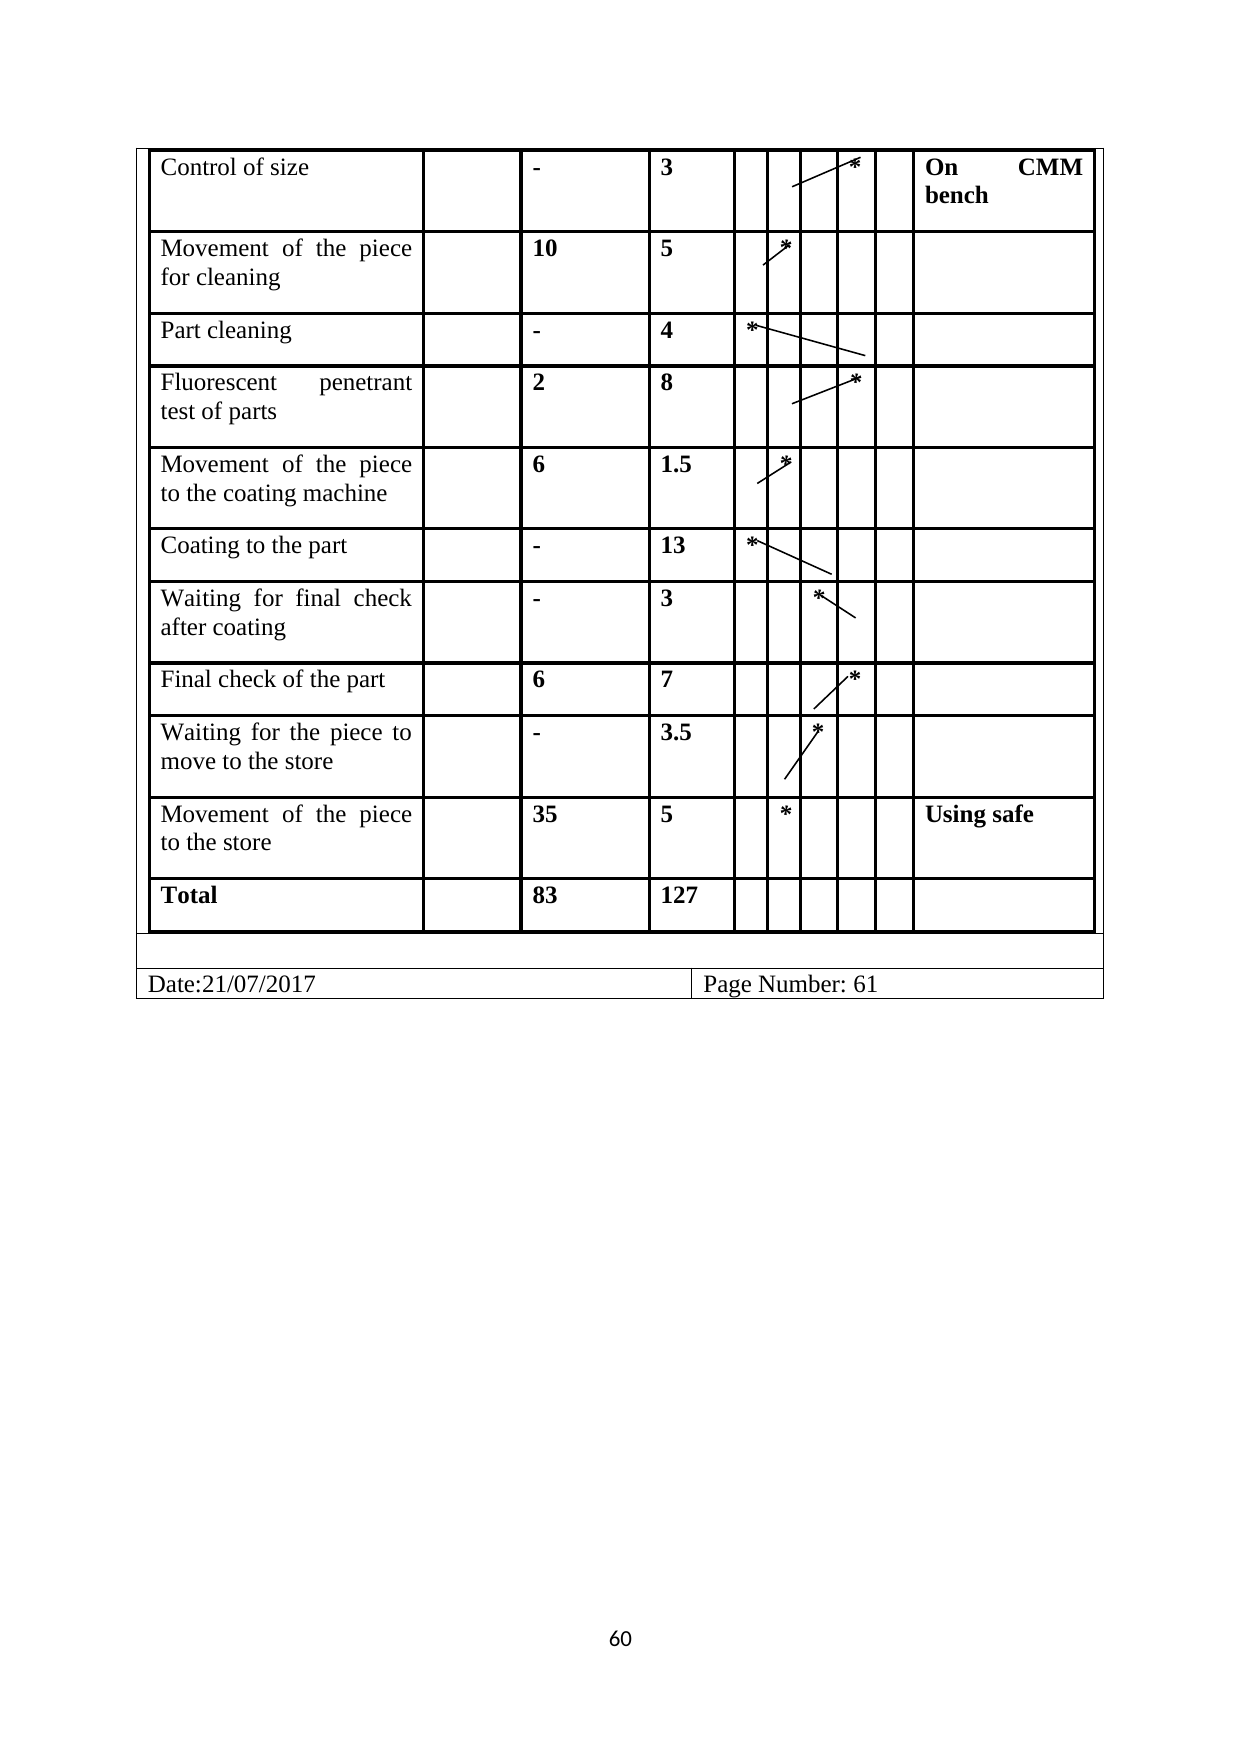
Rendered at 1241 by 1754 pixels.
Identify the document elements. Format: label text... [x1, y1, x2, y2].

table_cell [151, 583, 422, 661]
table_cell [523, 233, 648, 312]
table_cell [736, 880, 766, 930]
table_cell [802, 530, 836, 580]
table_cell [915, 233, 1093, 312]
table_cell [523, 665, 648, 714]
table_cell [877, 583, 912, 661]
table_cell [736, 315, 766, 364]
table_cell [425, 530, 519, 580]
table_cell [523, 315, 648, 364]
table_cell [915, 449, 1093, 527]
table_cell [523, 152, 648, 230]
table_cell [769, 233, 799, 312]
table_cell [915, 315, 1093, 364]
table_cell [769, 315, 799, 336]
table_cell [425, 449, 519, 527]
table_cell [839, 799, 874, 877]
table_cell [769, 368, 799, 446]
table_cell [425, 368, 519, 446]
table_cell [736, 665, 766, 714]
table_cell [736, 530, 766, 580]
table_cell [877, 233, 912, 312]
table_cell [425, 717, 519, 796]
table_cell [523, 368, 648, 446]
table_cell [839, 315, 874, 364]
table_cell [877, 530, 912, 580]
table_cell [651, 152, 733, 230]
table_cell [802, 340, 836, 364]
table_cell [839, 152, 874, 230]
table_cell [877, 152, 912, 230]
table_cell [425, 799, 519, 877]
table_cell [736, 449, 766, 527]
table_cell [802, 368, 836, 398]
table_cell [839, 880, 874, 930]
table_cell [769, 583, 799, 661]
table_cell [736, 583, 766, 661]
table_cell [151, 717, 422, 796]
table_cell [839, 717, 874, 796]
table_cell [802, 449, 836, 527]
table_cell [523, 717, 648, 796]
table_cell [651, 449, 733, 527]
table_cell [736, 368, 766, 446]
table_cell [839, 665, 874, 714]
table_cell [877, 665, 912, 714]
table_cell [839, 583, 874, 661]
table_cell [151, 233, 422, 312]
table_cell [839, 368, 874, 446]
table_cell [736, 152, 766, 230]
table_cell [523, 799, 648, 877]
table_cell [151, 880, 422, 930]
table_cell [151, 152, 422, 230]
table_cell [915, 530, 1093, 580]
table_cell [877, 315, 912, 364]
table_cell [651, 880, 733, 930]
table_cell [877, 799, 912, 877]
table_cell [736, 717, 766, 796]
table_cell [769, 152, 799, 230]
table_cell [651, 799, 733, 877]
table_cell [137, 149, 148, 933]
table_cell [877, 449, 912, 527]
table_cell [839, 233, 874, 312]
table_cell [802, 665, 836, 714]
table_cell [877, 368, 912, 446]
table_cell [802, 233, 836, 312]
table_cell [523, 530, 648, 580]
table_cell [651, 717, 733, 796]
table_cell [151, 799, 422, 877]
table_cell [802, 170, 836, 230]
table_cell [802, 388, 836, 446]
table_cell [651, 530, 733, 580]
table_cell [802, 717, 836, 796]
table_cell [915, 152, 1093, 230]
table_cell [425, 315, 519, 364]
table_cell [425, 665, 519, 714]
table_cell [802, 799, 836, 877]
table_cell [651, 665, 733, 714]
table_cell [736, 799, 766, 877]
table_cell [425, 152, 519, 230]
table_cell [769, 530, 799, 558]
table_cell [137, 934, 1103, 968]
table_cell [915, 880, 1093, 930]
table_cell Date:21/07/2017 [137, 969, 691, 997]
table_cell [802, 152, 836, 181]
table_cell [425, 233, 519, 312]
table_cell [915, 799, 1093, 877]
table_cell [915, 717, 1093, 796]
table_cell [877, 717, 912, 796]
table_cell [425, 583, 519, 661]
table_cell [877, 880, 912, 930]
table_cell Page Number: 61 [692, 969, 1103, 997]
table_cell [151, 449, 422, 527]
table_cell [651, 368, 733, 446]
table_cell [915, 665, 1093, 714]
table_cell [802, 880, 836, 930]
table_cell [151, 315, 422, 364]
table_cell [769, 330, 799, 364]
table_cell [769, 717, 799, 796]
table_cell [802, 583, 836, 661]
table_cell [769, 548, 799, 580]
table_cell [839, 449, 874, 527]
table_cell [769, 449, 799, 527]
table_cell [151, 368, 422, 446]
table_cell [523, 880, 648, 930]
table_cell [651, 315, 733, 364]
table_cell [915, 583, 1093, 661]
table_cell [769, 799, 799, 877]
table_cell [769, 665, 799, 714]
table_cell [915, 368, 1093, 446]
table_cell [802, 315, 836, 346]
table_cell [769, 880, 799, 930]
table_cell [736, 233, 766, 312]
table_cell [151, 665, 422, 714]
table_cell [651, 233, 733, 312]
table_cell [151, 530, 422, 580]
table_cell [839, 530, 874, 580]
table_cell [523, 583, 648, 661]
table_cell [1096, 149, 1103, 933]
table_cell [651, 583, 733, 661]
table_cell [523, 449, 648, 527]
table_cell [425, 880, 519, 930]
